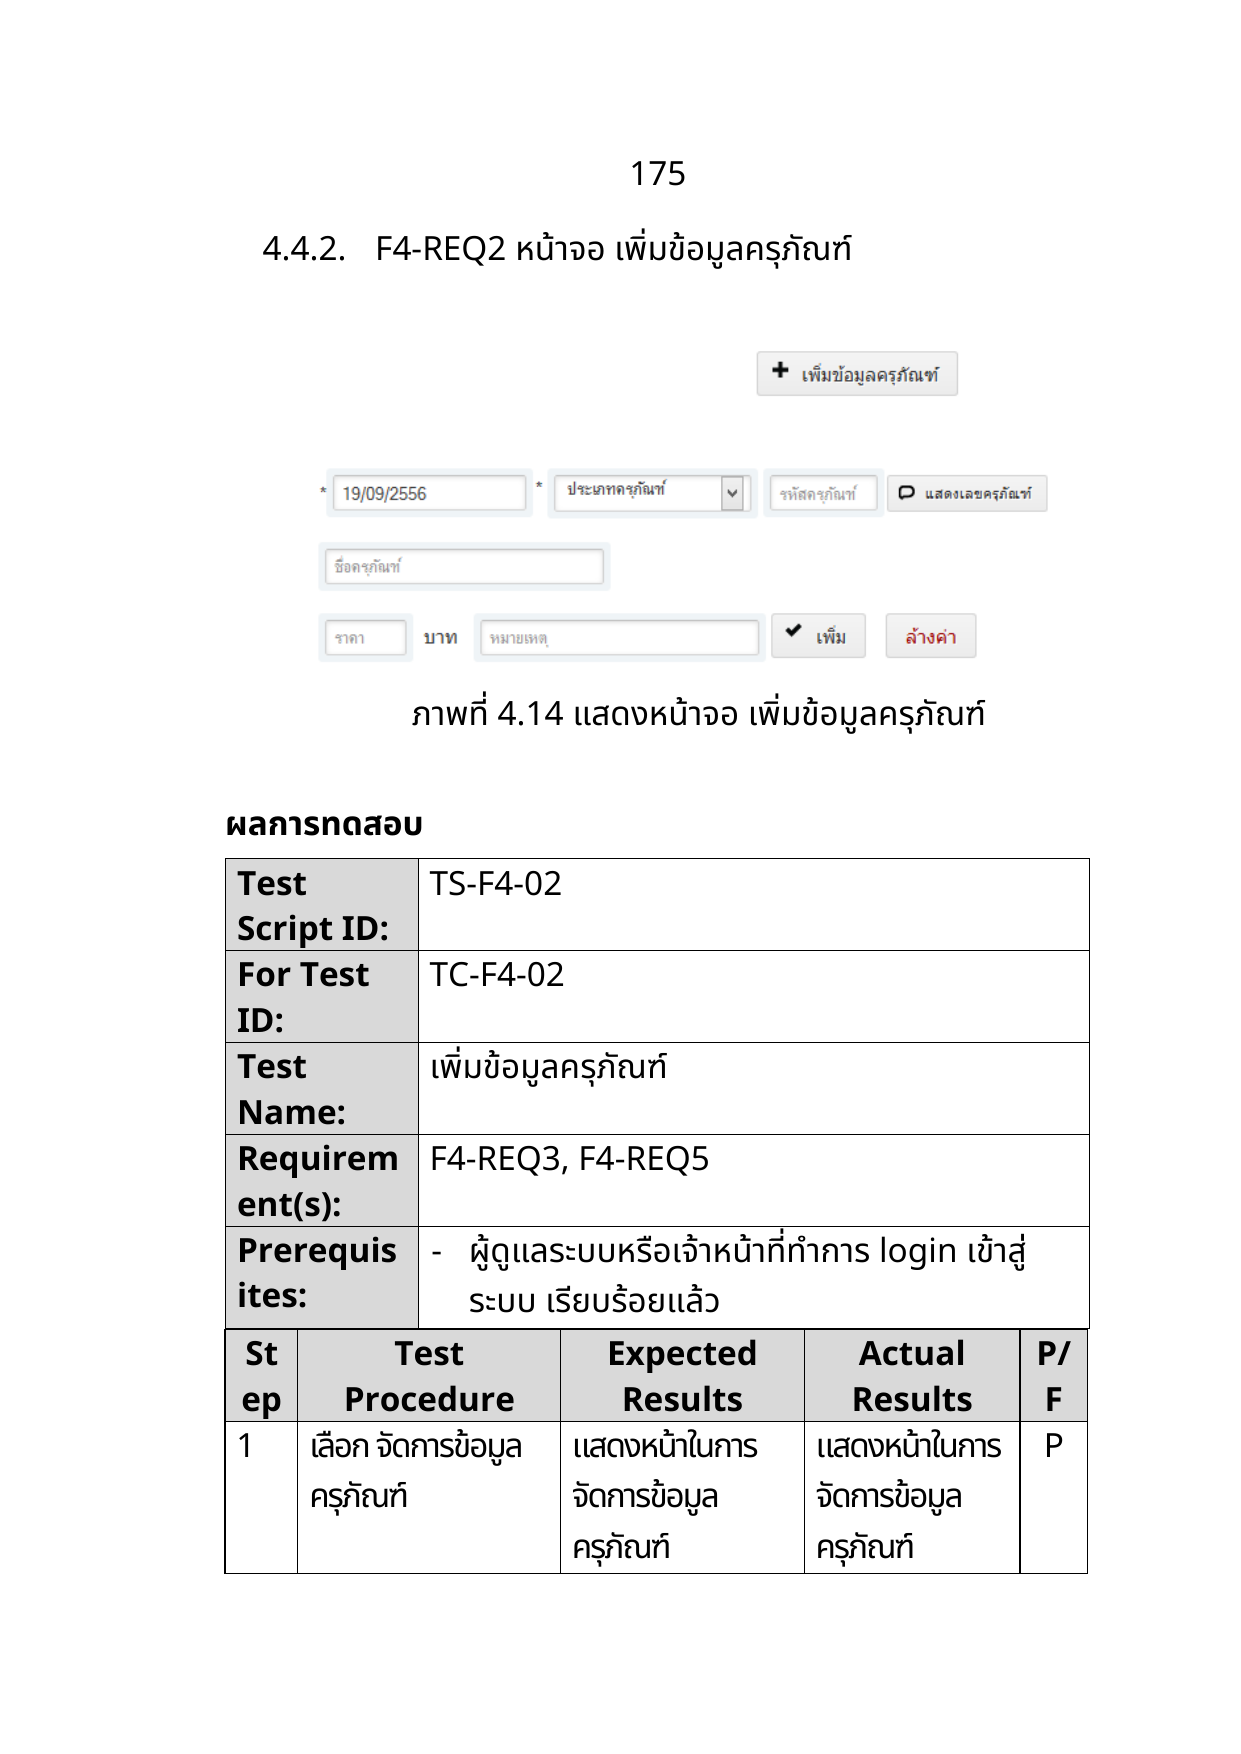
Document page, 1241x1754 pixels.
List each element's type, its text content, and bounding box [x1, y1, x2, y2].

table_header Expected Results [561, 1330, 804, 1421]
table_cell Requirement(s): [226, 1135, 418, 1226]
table_cell Prerequisites: [226, 1227, 418, 1328]
table_cell For Test ID: [226, 951, 418, 1042]
table_header Test Procedure [298, 1330, 560, 1421]
table_cell แสดงหน้าในการจัดการข้อมูลครุภัณฑ์ [561, 1422, 804, 1573]
table_cell เพิ่มข้อมูลครุภัณฑ์ [419, 1043, 1089, 1134]
table_cell Test Name: [226, 1043, 418, 1134]
table_cell แสดงหน้าในการจัดการข้อมูลครุภัณฑ์ [805, 1422, 1019, 1573]
table_cell 1 [226, 1422, 297, 1573]
table_cell ผู้ดูแลระบบหรือเจ้าหน้าที่ทำการ login เข้าสู่ระบบ เรียบร้อยแล้ว [419, 1227, 1089, 1328]
table_header Actual Results [805, 1330, 1019, 1421]
table_header TS-F4-02 [419, 859, 1089, 950]
list ภาพที่ 4.14 แสดงหน้าจอ เพิ่มข้อมูลครุภัณฑ์ [307, 690, 1090, 741]
list F4-REQ2 หน้าจอ เพิ่มข้อมูลครุภัณฑ์ [262, 225, 1090, 276]
table_header Test Script ID: [226, 859, 418, 950]
table_cell F4-REQ3, F4-REQ5 [419, 1135, 1089, 1226]
table_cell P [1021, 1422, 1087, 1573]
table_cell เลือก จัดการข้อมูลครุภัณฑ์ [298, 1422, 560, 1573]
table_header Step [226, 1330, 297, 1421]
text ผลการทดสอบ [225, 800, 1090, 851]
table_header P/F [1021, 1330, 1087, 1421]
table_cell TC-F4-02 [419, 951, 1089, 1042]
